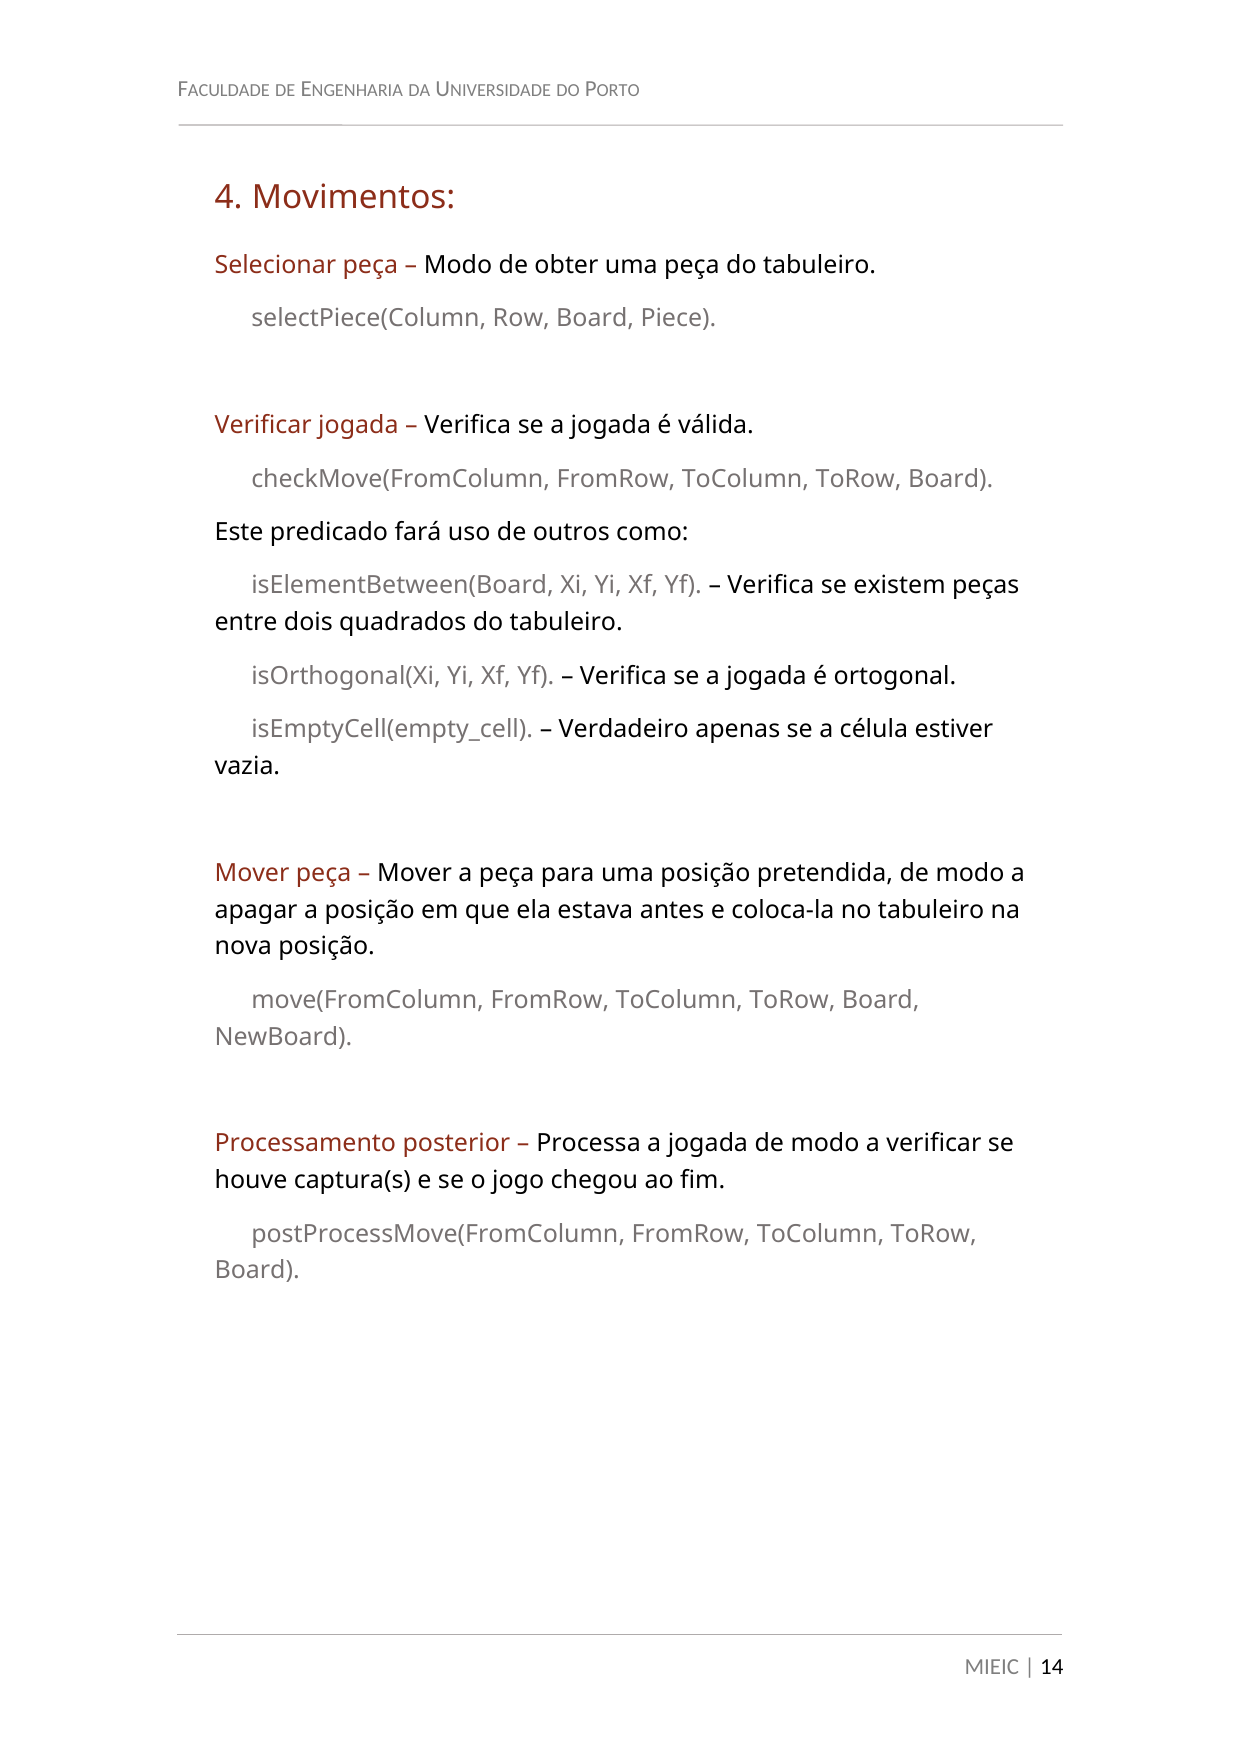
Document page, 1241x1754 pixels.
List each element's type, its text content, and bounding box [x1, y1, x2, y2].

text selectPiece(Column, Row, Board, Piece). [177, 300, 1063, 334]
text isEmptyCell(empty_cell). – Verdadeiro apenas se a célula estiver vazia. [214, 711, 1063, 782]
text Verificar jogada – Verifica se a jogada é válida. [214, 407, 1063, 441]
text Movimentos: [214, 173, 1063, 218]
text move(FromColumn, FromRow, ToColumn, ToRow, Board, NewBoard). [214, 981, 1063, 1052]
text checkMove(FromColumn, FromRow, ToColumn, ToRow, Board). [177, 460, 1063, 494]
text isOrthogonal(Xi, Yi, Xf, Yf). – Verifica se a jogada é ortogonal. [214, 657, 1063, 691]
text Selecionar peça – Modo de obter uma peça do tabuleiro. [214, 247, 1063, 281]
text postProcessMove(FromColumn, FromRow, ToColumn, ToRow, Board). [214, 1215, 1063, 1286]
text Processamento posterior – Processa a jogada de modo a verificar se houve captura(s) e se o jogo chegou ao fim. [214, 1125, 1063, 1196]
text Este predicado fará uso de outros como: [214, 514, 1063, 548]
text isElementBetween(Board, Xi, Yi, Xf, Yf). – Verifica se existem peças entre dois quadrados do tabuleiro. [214, 567, 1063, 638]
text Mover peça – Mover a peça para uma posição pretendida, de modo a apagar a posição em que ela estava antes e coloca-la no tabuleiro na nova posição. [214, 854, 1063, 962]
